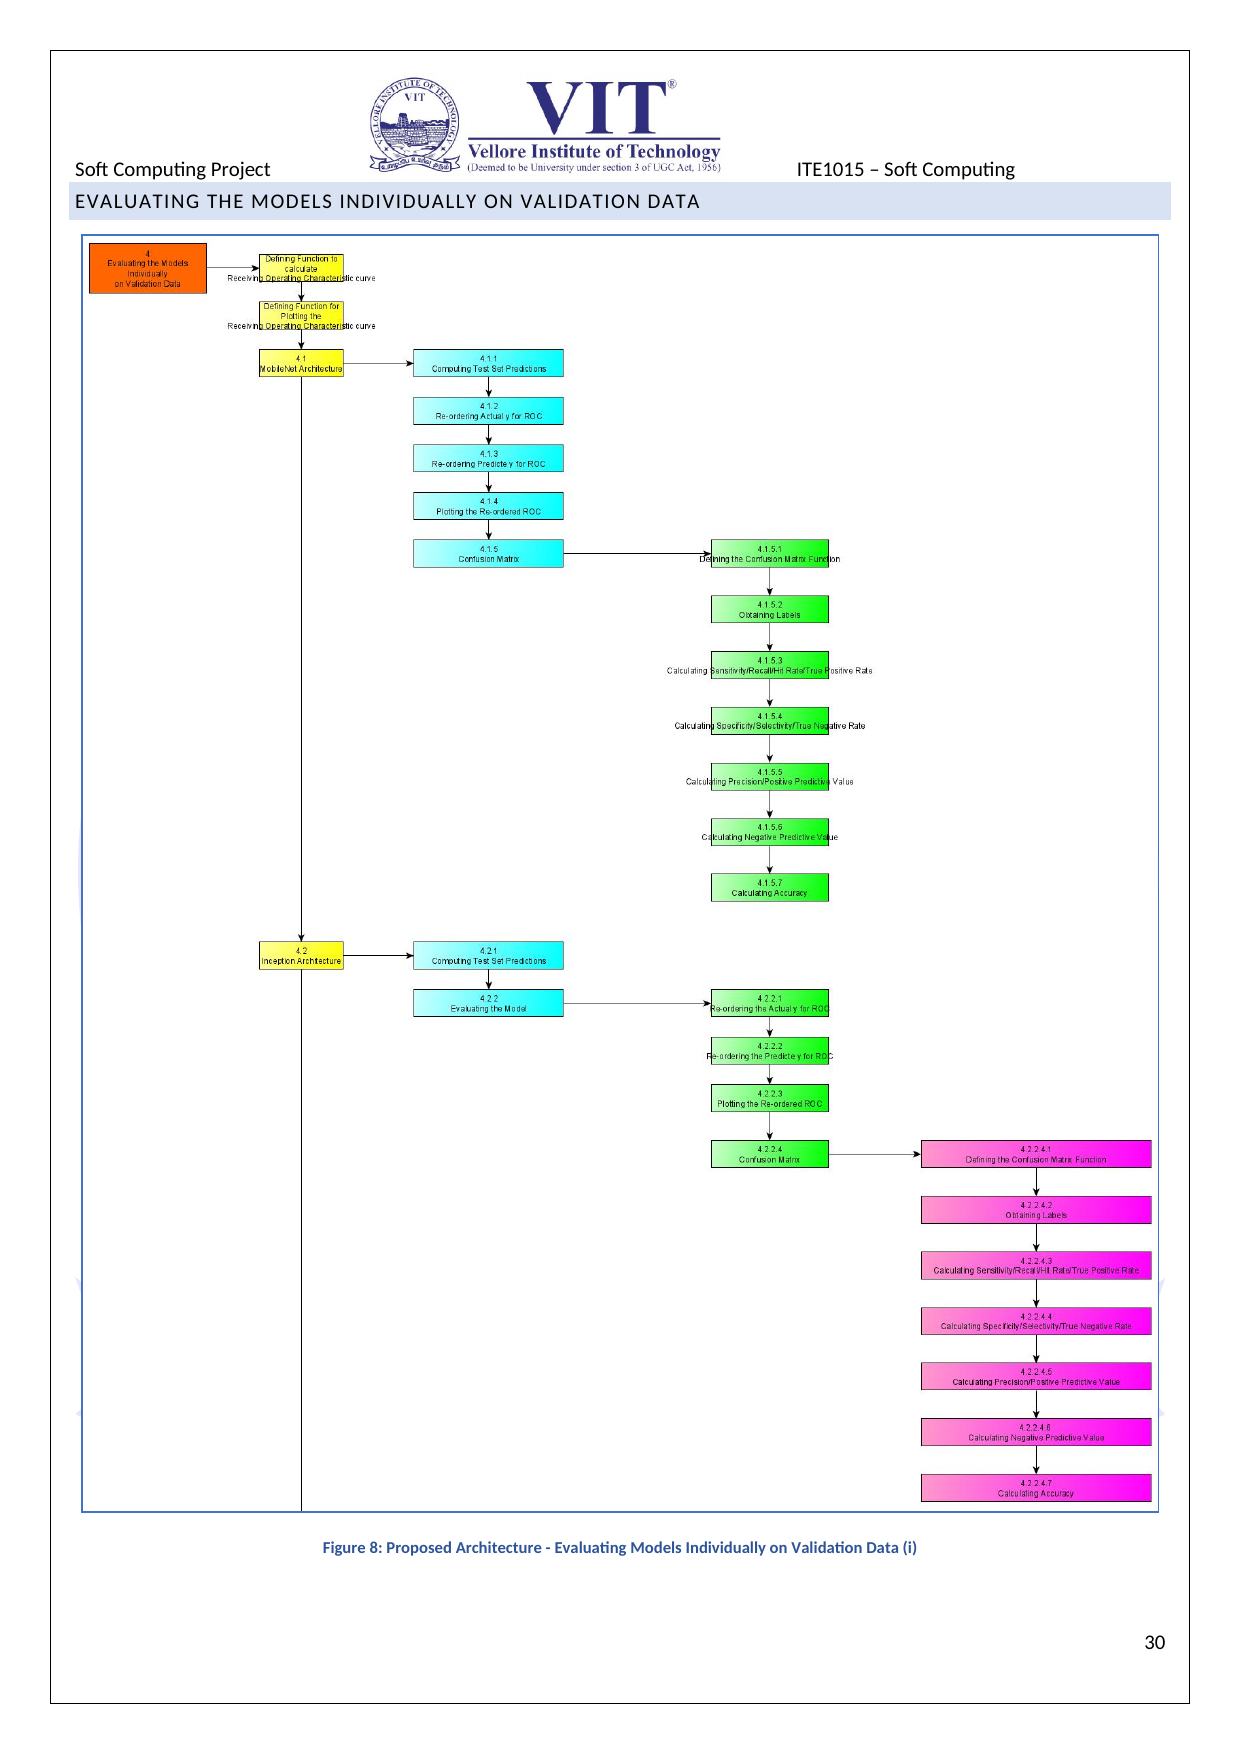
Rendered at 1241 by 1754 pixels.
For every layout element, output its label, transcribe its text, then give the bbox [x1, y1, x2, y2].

picture [83, 236, 1158, 1511]
text Figure 8: Proposed Architecture - Evaluating Models Individually on Validation Data (i) [75, 1537, 1165, 1558]
subtitle Evaluating the Models Individually on Validation Data [75, 188, 1165, 213]
picture [362, 73, 728, 177]
